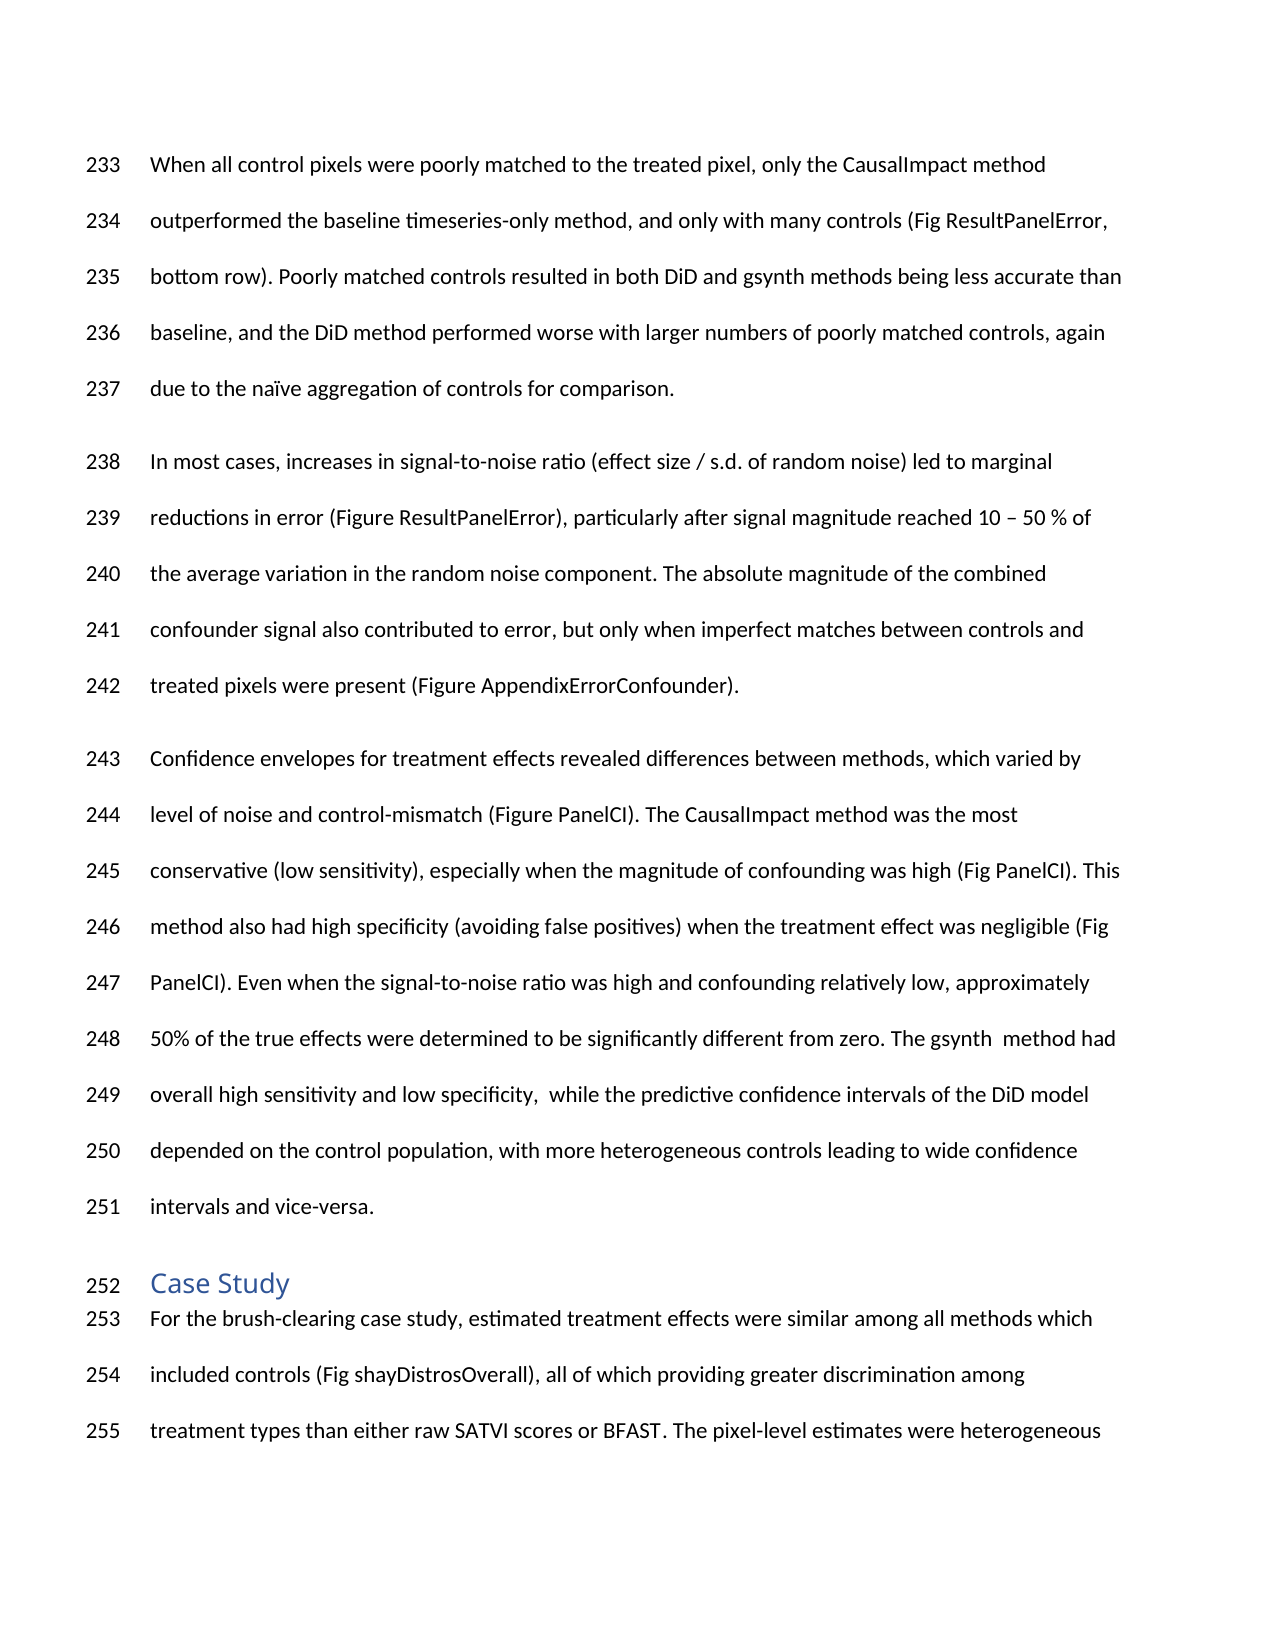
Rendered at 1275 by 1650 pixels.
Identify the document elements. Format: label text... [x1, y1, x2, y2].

subtitle Case Study [150, 1265, 1125, 1302]
text When all control pixels were poorly matched to the treated pixel, only the CausalImpact method outperformed the baseline timeseries-only method, and only with many controls (Fig ResultPanelError, bottom row). Poorly matched controls resulted in both DiD and gsynth methods being less accurate than baseline, and the DiD method performed worse with larger numbers of poorly matched controls, again due to the naïve aggregation of controls for comparison. [150, 150, 1125, 402]
text In most cases, increases in signal-to-noise ratio (effect size / s.d. of random noise) led to marginal reductions in error (Figure ResultPanelError), particularly after signal magnitude reached 10 – 50 % of the average variation in the random noise component. The absolute magnitude of the combined confounder signal also contributed to error, but only when imperfect matches between controls and treated pixels were present (Figure AppendixErrorConfounder). [150, 447, 1125, 699]
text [150, 1304, 1125, 1445]
text Confidence envelopes for treatment effects revealed differences between methods, which varied by level of noise and control-mismatch (Figure PanelCI). The CausalImpact method was the most conservative (low sensitivity), especially when the magnitude of confounding was high (Fig PanelCI). This method also had high specificity (avoiding false positives) when the treatment effect was negligible (Fig PanelCI). Even when the signal-to-noise ratio was high and confounding relatively low, approximately 50% of the true effects were determined to be significantly different from zero. The gsynth method had overall high sensitivity and low specificity, while the predictive confidence intervals of the DiD model depended on the control population, with more heterogeneous controls leading to wide confidence intervals and vice-versa. [150, 744, 1125, 1220]
